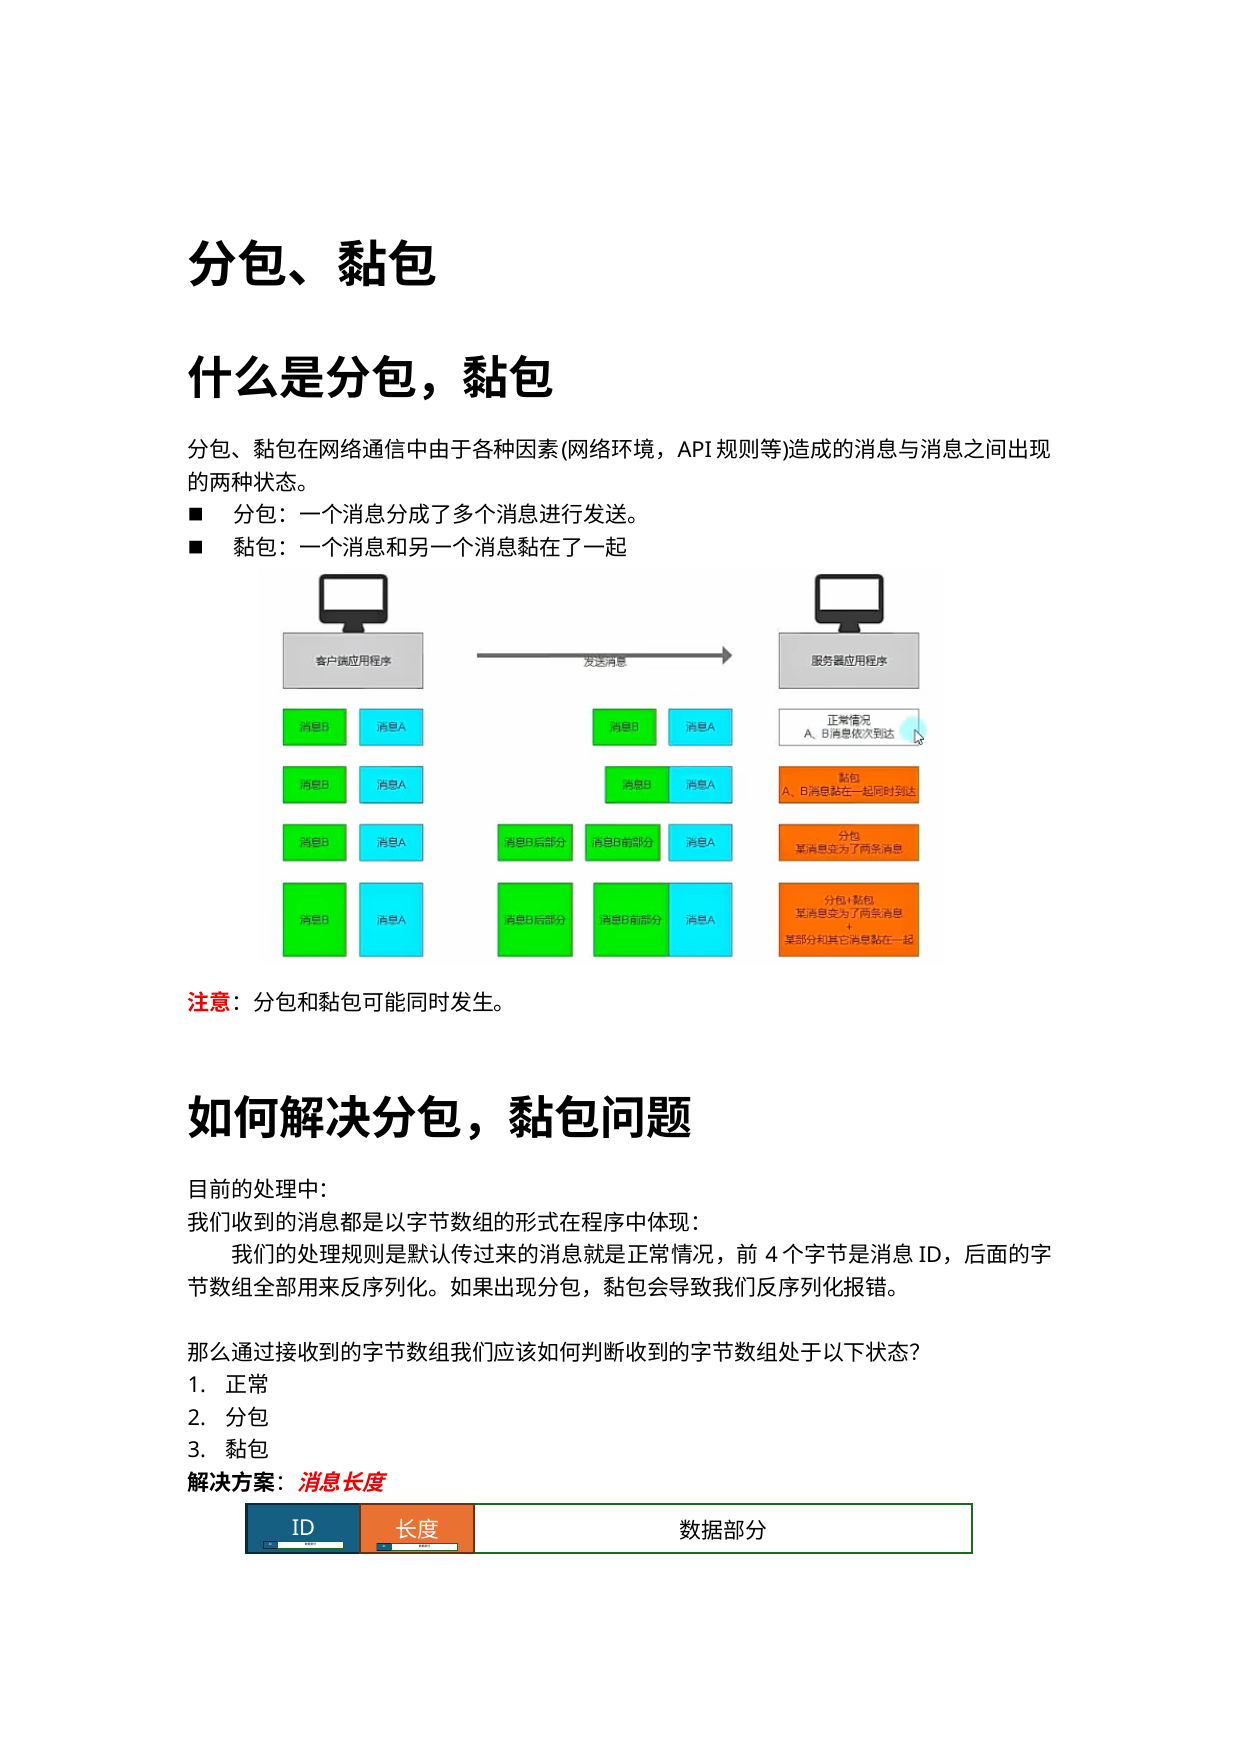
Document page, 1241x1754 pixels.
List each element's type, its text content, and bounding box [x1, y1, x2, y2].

text 那么通过接收到的字节数组我们应该如何判断收到的字节数组处于以下状态？ [187, 1334, 1053, 1367]
list 黏包：一个消息和另一个消息黏在了一起 [187, 529, 1053, 562]
text 如何解决分包，黏包问题 [187, 1066, 1053, 1164]
text 分包、黏包 [187, 212, 1053, 309]
text 分包、黏包在网络通信中由于各种因素(网络环境，API规则等)造成的消息与消息之间出现的两种状态。 [187, 432, 1053, 497]
list 正常 [187, 1367, 1053, 1399]
list 分包：一个消息分成了多个消息进行发送。 [187, 497, 1053, 529]
text 我们收到的消息都是以字节数组的形式在程序中体现： [187, 1204, 1053, 1237]
text 解决方案：消息长度 [187, 1464, 1053, 1497]
picture [258, 569, 946, 965]
text 目前的处理中： [187, 1172, 1053, 1204]
list 分包 [187, 1399, 1053, 1432]
text 我们的处理规则是默认传过来的消息就是正常情况，前4个字节是消息ID，后面的字节数组全部用来反序列化。如果出现分包，黏包会导致我们反序列化报错。 [187, 1237, 1053, 1302]
text 什么是分包，黏包 [187, 326, 1053, 424]
list 黏包 [187, 1432, 1053, 1464]
